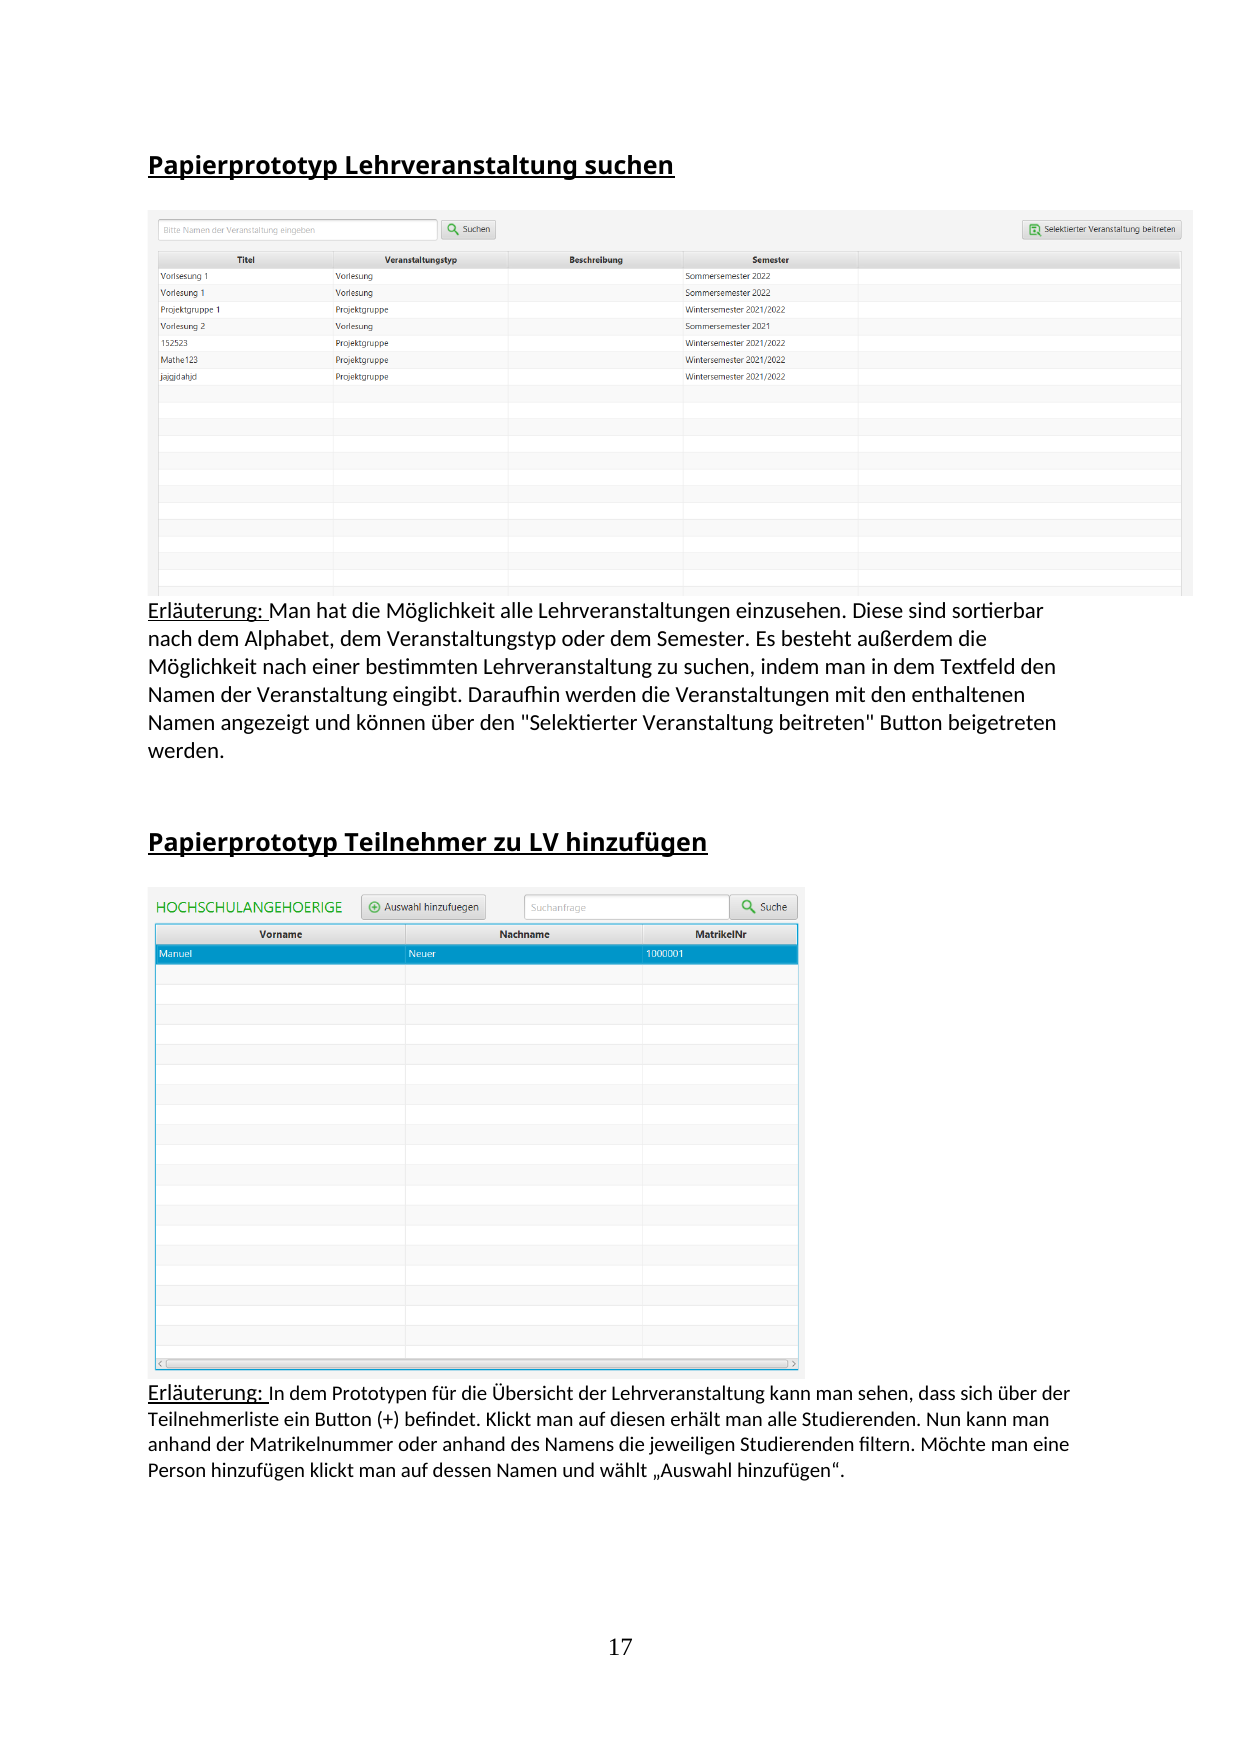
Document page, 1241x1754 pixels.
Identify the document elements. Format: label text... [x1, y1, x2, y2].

text Erläuterung: In dem Prototypen für die Übersicht der Lehrveranstaltung kann man sehen, dass sich über der Teilnehmerliste ein Button (+) befindet. Klickt man auf diesen erhält man alle Studierenden. Nun kann man anhand der Matrikelnummer oder anhand des Namens die jeweiligen Studierenden filtern. Möchte man eine Person hinzufügen klickt man auf dessen Namen und wählt „Auswahl hinzufügen“. [148, 1378, 1093, 1482]
picture [147, 887, 805, 1379]
picture [147, 210, 1193, 596]
text Erläuterung: Man hat die Möglichkeit alle Lehrveranstaltungen einzusehen. Diese sind sortierbar nach dem Alphabet, dem Veranstaltungstyp oder dem Semester. Es besteht außerdem die Möglichkeit nach einer bestimmten Lehrveranstaltung zu suchen, indem man in dem Textfeld den Namen der Veranstaltung eingibt. Daraufhin werden die Veranstaltungen mit den enthaltenen Namen angezeigt und können über den "Selektierter Veranstaltung beitreten" Button beigetreten werden. [148, 596, 1093, 764]
subtitle Papierprototyp Teilnehmer zu LV hinzufügen [148, 824, 1093, 858]
subtitle Papierprototyp Lehrveranstaltung suchen [148, 148, 1093, 182]
